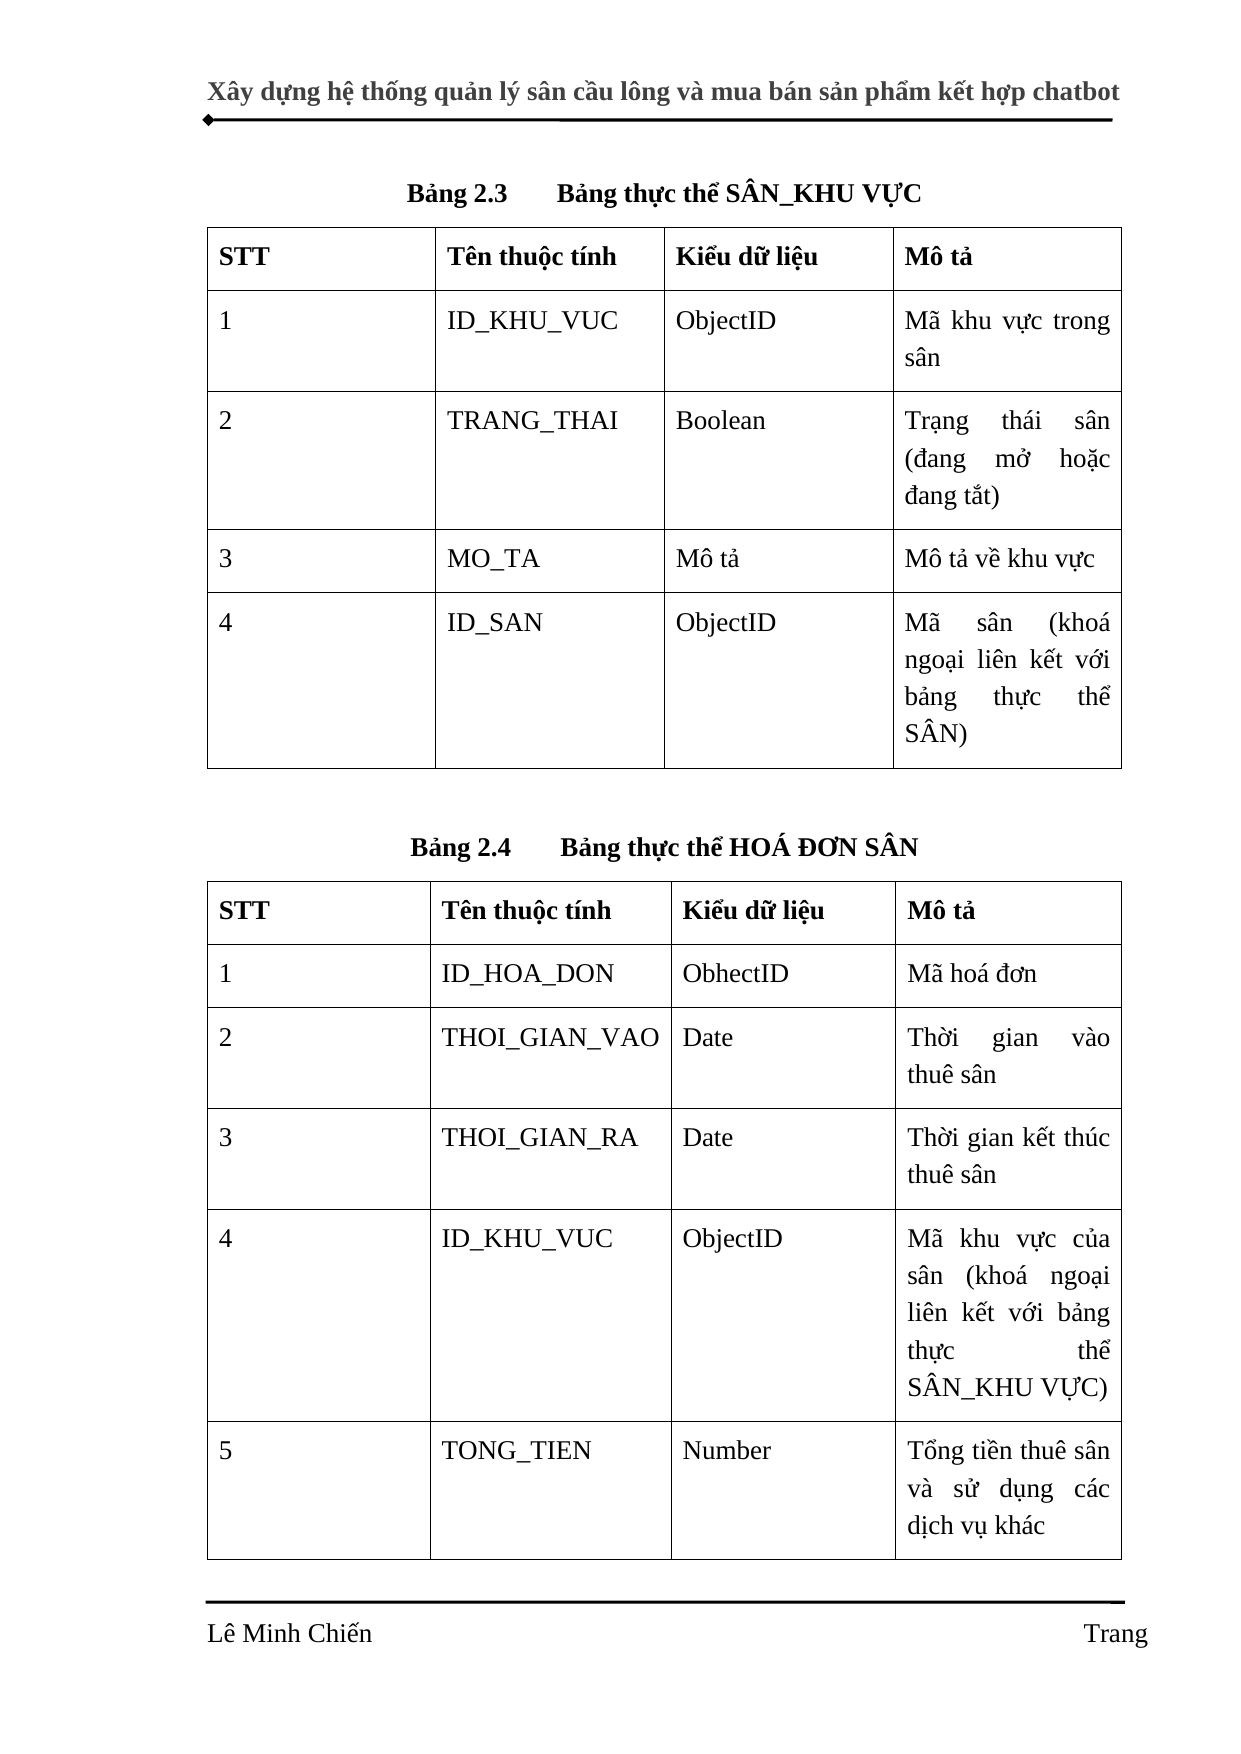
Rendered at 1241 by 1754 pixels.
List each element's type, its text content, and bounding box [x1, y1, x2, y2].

table_header STT [208, 882, 430, 944]
table_cell ObjectID [665, 291, 893, 391]
table_cell Number [672, 1422, 895, 1559]
table_header Kiểu dữ liệu [672, 882, 895, 944]
table_cell Mã hoá đơn [896, 945, 1121, 1007]
table_cell Date [672, 1109, 895, 1208]
table_cell TRANG_THAI [436, 392, 664, 529]
table_cell Date [672, 1008, 895, 1108]
table_cell TONG_TIEN [431, 1422, 671, 1559]
text Bảng thực thể HOÁ ĐƠN SÂN [207, 831, 1122, 862]
table_cell ObjectID [672, 1210, 895, 1421]
table_cell Thời gian vào thuê sân [896, 1008, 1121, 1108]
table_cell Boolean [665, 392, 893, 529]
table_cell Trạng thái sân (đang mở hoặc đang tắt) [894, 392, 1121, 529]
table_header Tên thuộc tính [436, 228, 664, 290]
table_header Kiểu dữ liệu [665, 228, 893, 290]
table_cell ID_SAN [436, 593, 664, 767]
table_cell 2 [208, 392, 435, 529]
table_cell ObjectID [665, 593, 893, 767]
table_cell Thời gian kết thúc thuê sân [896, 1109, 1121, 1208]
table_cell MO_TA [436, 530, 664, 592]
table_cell Mã khu vực trong sân [894, 291, 1121, 391]
table_cell Tổng tiền thuê sân và sử dụng các dịch vụ khác [896, 1422, 1121, 1559]
table_header Tên thuộc tính [431, 882, 671, 944]
table_cell ID_KHU_VUC [436, 291, 664, 391]
table_cell Mã khu vực của sân (khoá ngoại liên kết với bảng thực thể SÂN_KHU VỰC) [896, 1210, 1121, 1421]
table_cell ID_HOA_DON [431, 945, 671, 1007]
table_cell THOI_GIAN_VAO [431, 1008, 671, 1108]
table_cell 3 [208, 530, 435, 592]
table_cell THOI_GIAN_RA [431, 1109, 671, 1208]
table_header Mô tả [896, 882, 1121, 944]
table_cell Mã sân (khoá ngoại liên kết với bảng thực thể SÂN) [894, 593, 1121, 767]
table_cell 2 [208, 1008, 430, 1108]
table_cell ID_KHU_VUC [431, 1210, 671, 1421]
text Bảng thực thể SÂN_KHU VỰC [207, 177, 1122, 208]
table_cell 4 [208, 1210, 430, 1421]
table_header STT [208, 228, 435, 290]
table_header Mô tả [894, 228, 1121, 290]
table_cell 4 [208, 593, 435, 767]
table_cell Mô tả về khu vực [894, 530, 1121, 592]
table_cell Mô tả [665, 530, 893, 592]
table_cell 1 [208, 291, 435, 391]
table_cell 5 [208, 1422, 430, 1559]
table_cell 1 [208, 945, 430, 1007]
table_cell 3 [208, 1109, 430, 1208]
table_cell ObhectID [672, 945, 895, 1007]
